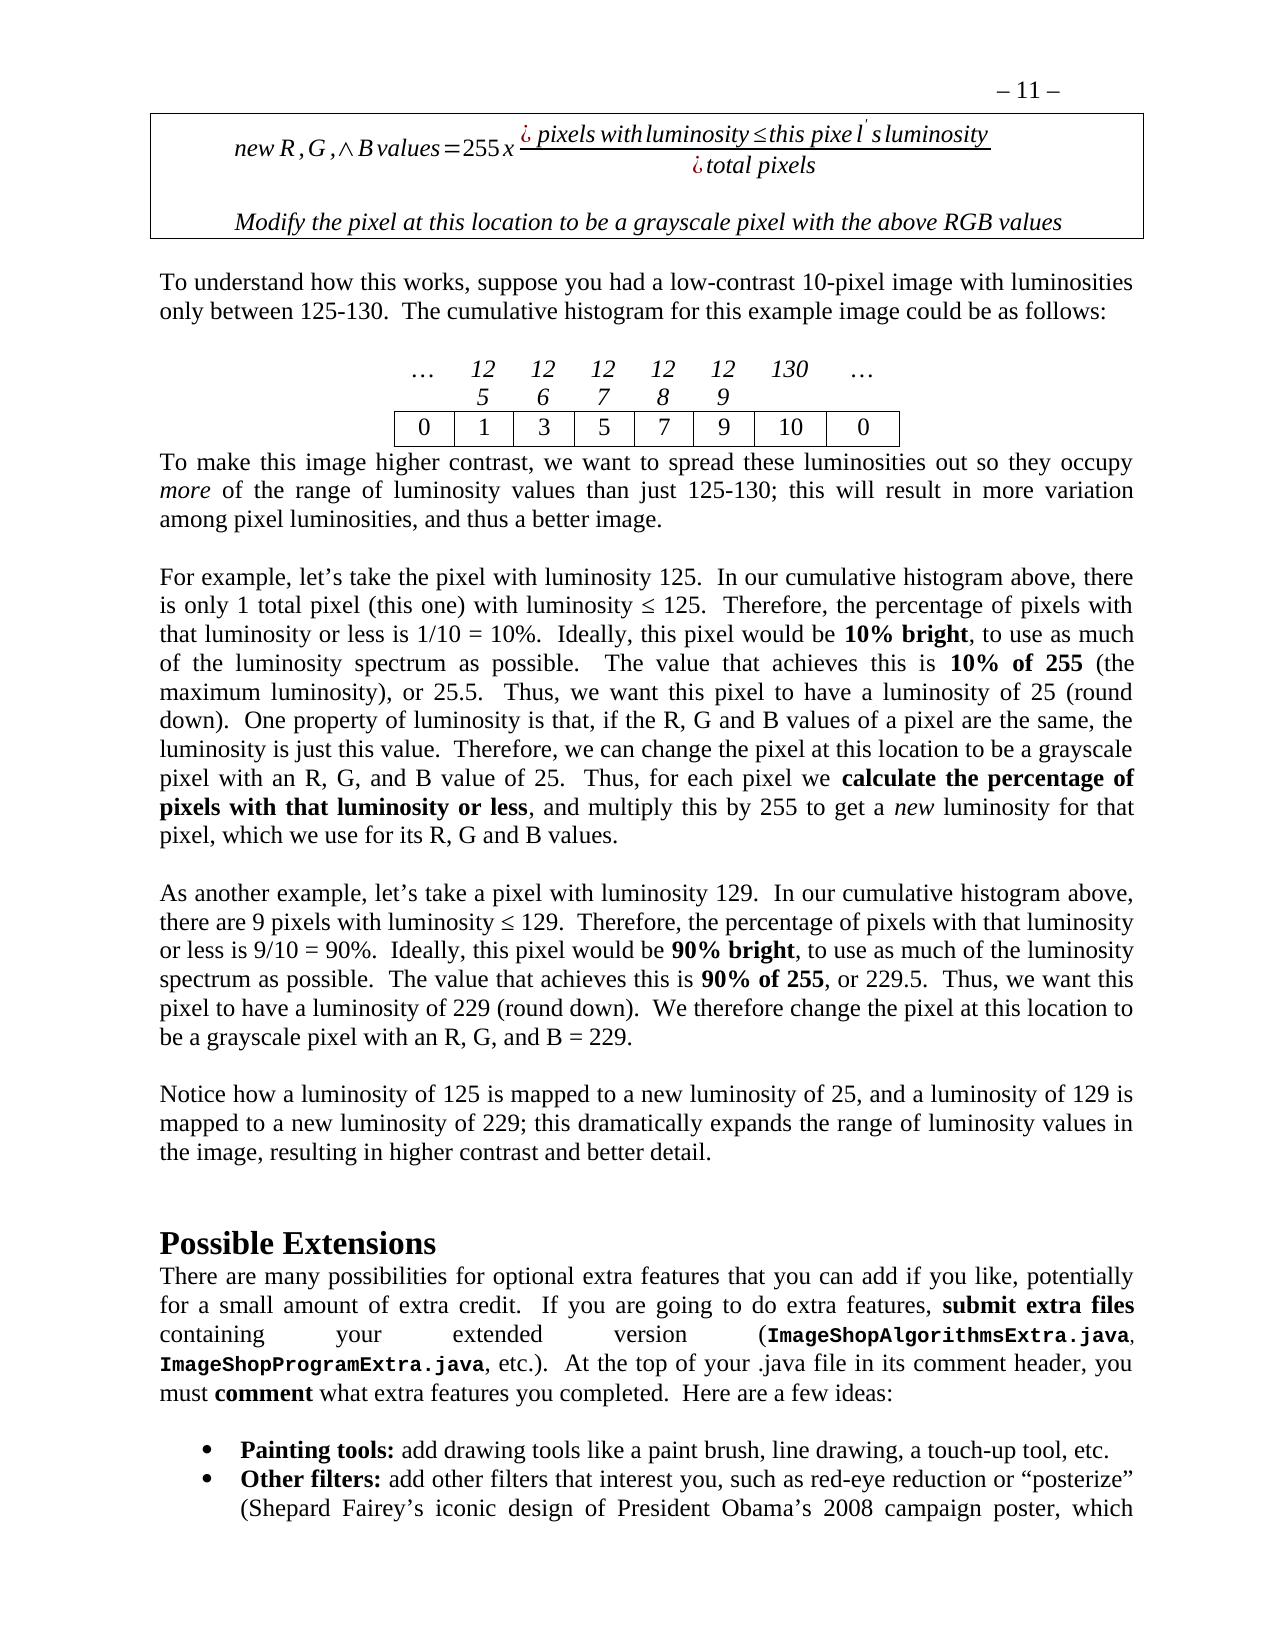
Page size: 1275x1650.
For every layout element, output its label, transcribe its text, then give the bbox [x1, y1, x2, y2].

text As another example, let’s take a pixel with luminosity 129. In our cumulative histogram above, there are 9 pixels with luminosity ≤ 129. Therefore, the percentage of pixels with that luminosity or less is 9/10 = 90%. Ideally, this pixel would be 90% bright, to use as much of the luminosity spectrum as possible. The value that achieves this is 90% of 255, or 229.5. Thus, we want this pixel to have a luminosity of 229 (round down). We therefore change the pixel at this location to be a grayscale pixel with an R, G, and B = 229. [159, 878, 1134, 1050]
table_header 127 [574, 354, 634, 411]
text Possible Extensions [159, 1223, 1134, 1261]
text Modify the pixel at this location to be a grayscale pixel with the above RGB values [151, 204, 1143, 238]
table_header 126 [514, 354, 574, 411]
table_cell 3 [514, 412, 574, 446]
table_cell 1 [455, 412, 513, 446]
text To understand how this works, suppose you had a low-contrast 10-pixel image with luminosities only between 125-130. The cumulative histogram for this example image could be as follows: [159, 267, 1134, 325]
table_cell 7 [635, 412, 693, 446]
table_header … [394, 354, 454, 411]
table_cell 9 [694, 412, 754, 446]
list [203, 1464, 1134, 1522]
table_cell 0 [827, 412, 899, 446]
table_header … [827, 354, 900, 411]
table_header 130 [754, 354, 827, 411]
text Notice how a luminosity of 125 is mapped to a new luminosity of 25, and a luminosity of 129 is mapped to a new luminosity of 229; this dramatically expands the range of luminosity values in the image, resulting in higher contrast and better detail. [159, 1079, 1134, 1165]
text To make this image higher contrast, we want to spread these luminosities out so they occupy more of the range of luminosity values than just 125-130; this will result in more variation among pixel luminosities, and thus a better image. [159, 447, 1134, 533]
table_cell 5 [575, 412, 634, 446]
table_header 125 [454, 354, 514, 411]
text There are many possibilities for optional extra features that you can add if you like, potentially for a small amount of extra credit. If you are going to do extra features, submit extra files containing your extended version (ImageShopAlgorithmsExtra.java, ImageShopProgramExtra.java, etc.). At the top of your .java file in its comment header, you must comment what extra features you completed. Here are a few ideas: [159, 1261, 1134, 1407]
list Painting tools: add drawing tools like a paint brush, line drawing, a touch-up tool, etc. [203, 1435, 1134, 1464]
table_header 129 [694, 354, 754, 411]
text For example, let’s take the pixel with luminosity 125. In our cumulative histogram above, there is only 1 total pixel (this one) with luminosity ≤ 125. Therefore, the percentage of pixels with that luminosity or less is 1/10 = 10%. Ideally, this pixel would be 10% bright, to use as much of the luminosity spectrum as possible. The value that achieves this is 10% of 255 (the maximum luminosity), or 25.5. Thus, we want this pixel to have a luminosity of 25 (round down). One property of luminosity is that, if the R, G and B values of a pixel are the same, the luminosity is just this value. Therefore, we can change the pixel at this location to be a grayscale pixel with an R, G, and B value of 25. Thus, for each pixel we calculate the percentage of pixels with that luminosity or less, and multiply this by 255 to get a new luminosity for that pixel, which we use for its R, G and B values. [159, 562, 1134, 849]
table_cell 0 [395, 412, 454, 446]
table_cell 10 [755, 412, 826, 446]
table_header 128 [634, 354, 694, 411]
